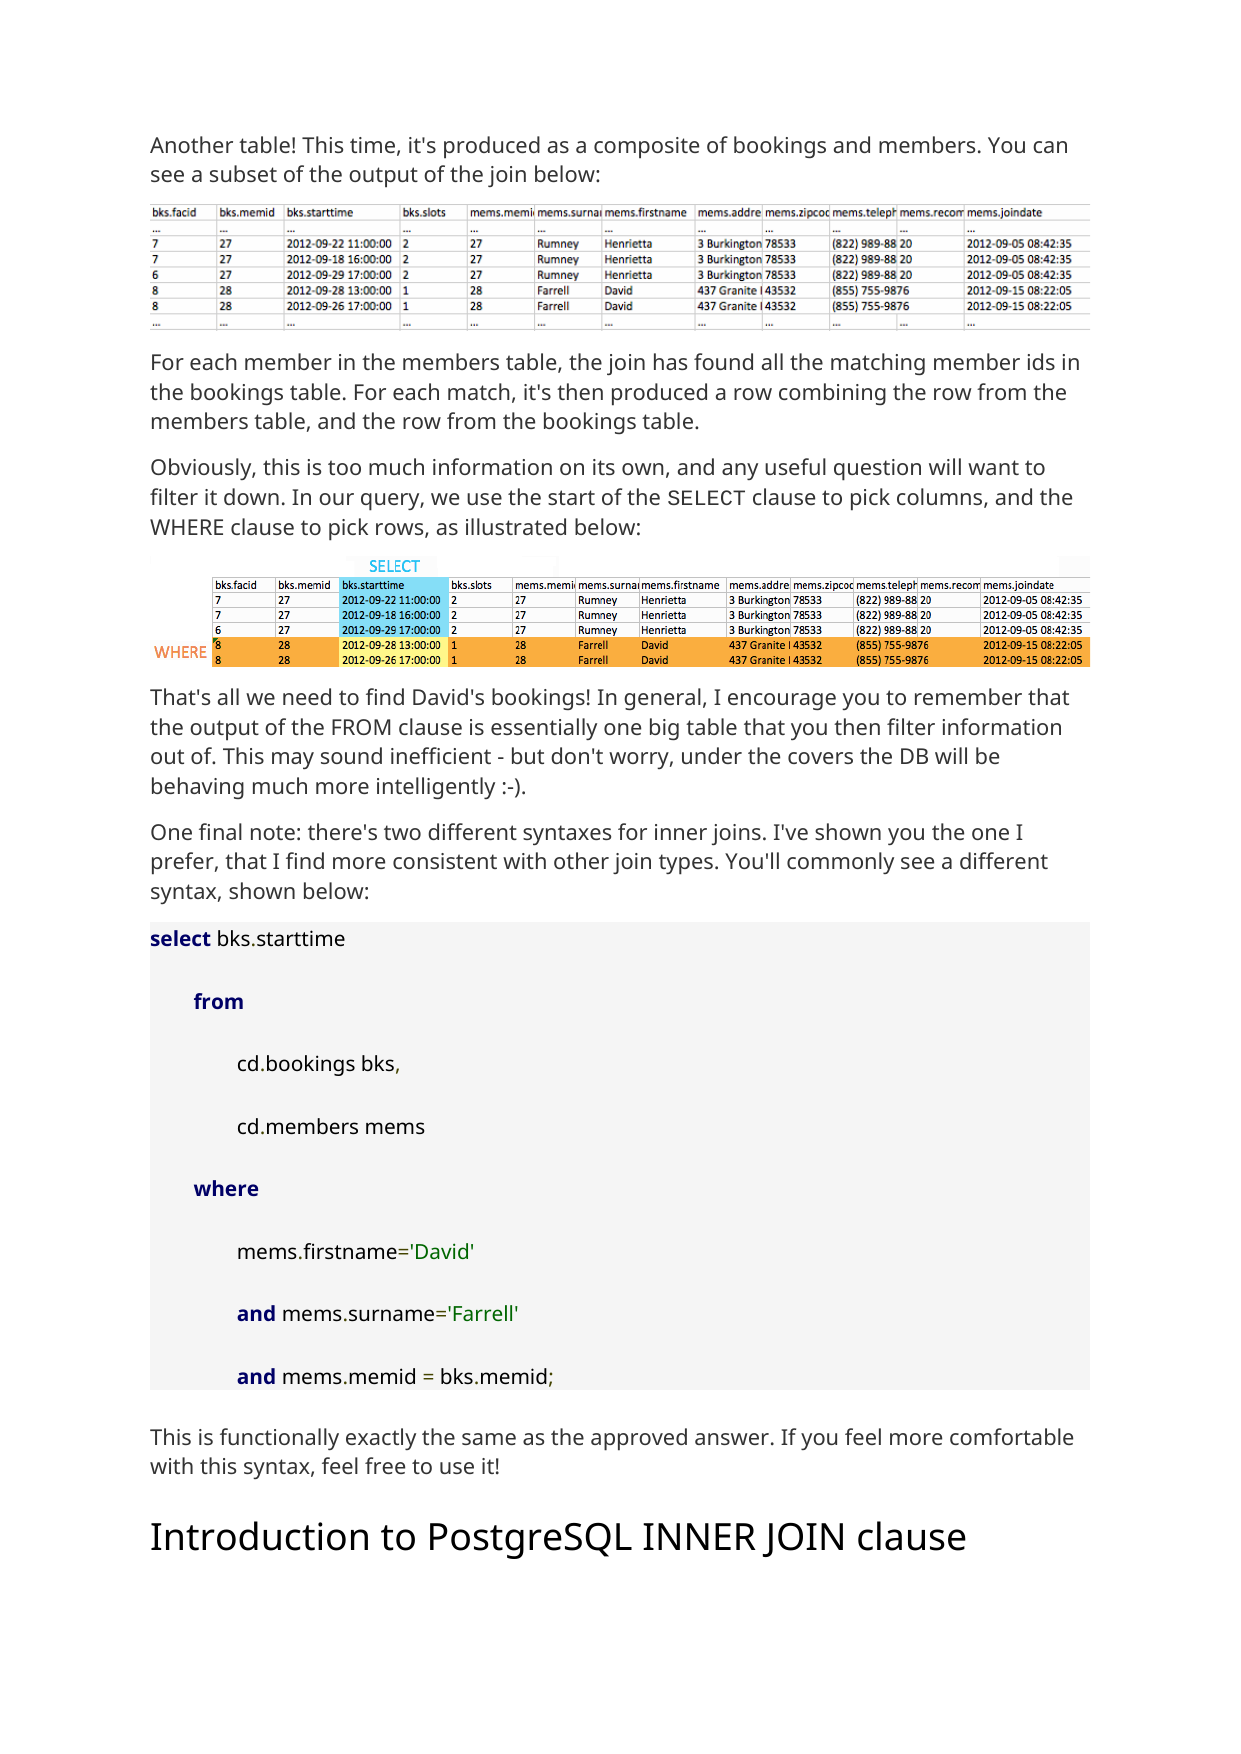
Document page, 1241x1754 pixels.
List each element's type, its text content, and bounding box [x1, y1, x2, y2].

text where [150, 1172, 1090, 1203]
text cd.bookings bks, [150, 1047, 1090, 1078]
text and mems.surname='Farrell' [150, 1297, 1090, 1328]
text from [150, 984, 1090, 1015]
text This is functionally exactly the same as the approved answer. If you feel more comfortable with this syntax, feel free to use it! [150, 1422, 1090, 1481]
text select bks.starttime [150, 922, 1090, 953]
picture [150, 556, 1091, 667]
text and mems.memid = bks.memid; [150, 1359, 1090, 1390]
text mems.firstname='David' [150, 1234, 1090, 1265]
text That's all we need to find David's bookings! In general, I encourage you to remember that the output of the FROM clause is essentially one big table that you then filter information out of. This may sound inefficient - but don't worry, under the covers the DB will be behaving much more intelligently :-). [150, 682, 1090, 801]
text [150, 129, 1090, 189]
picture [150, 204, 1091, 331]
subtitle Introduction to PostgreSQL INNER JOIN clause [150, 1510, 1090, 1561]
text For each member in the members table, the join has found all the matching member ids in the bookings table. For each match, it's then produced a row combining the row from the members table, and the row from the bookings table. [150, 347, 1090, 436]
text Obviously, this is too much information on its own, and any useful question will want to filter it down. In our query, we use the start of the SELECT clause to pick columns, and the WHERE clause to pick rows, as illustrated below: [150, 452, 1090, 541]
text cd.members mems [150, 1109, 1090, 1140]
text One final note: there's two different syntaxes for inner joins. I've shown you the one I prefer, that I find more consistent with other join types. You'll commonly see a different syntax, shown below: [150, 817, 1090, 906]
